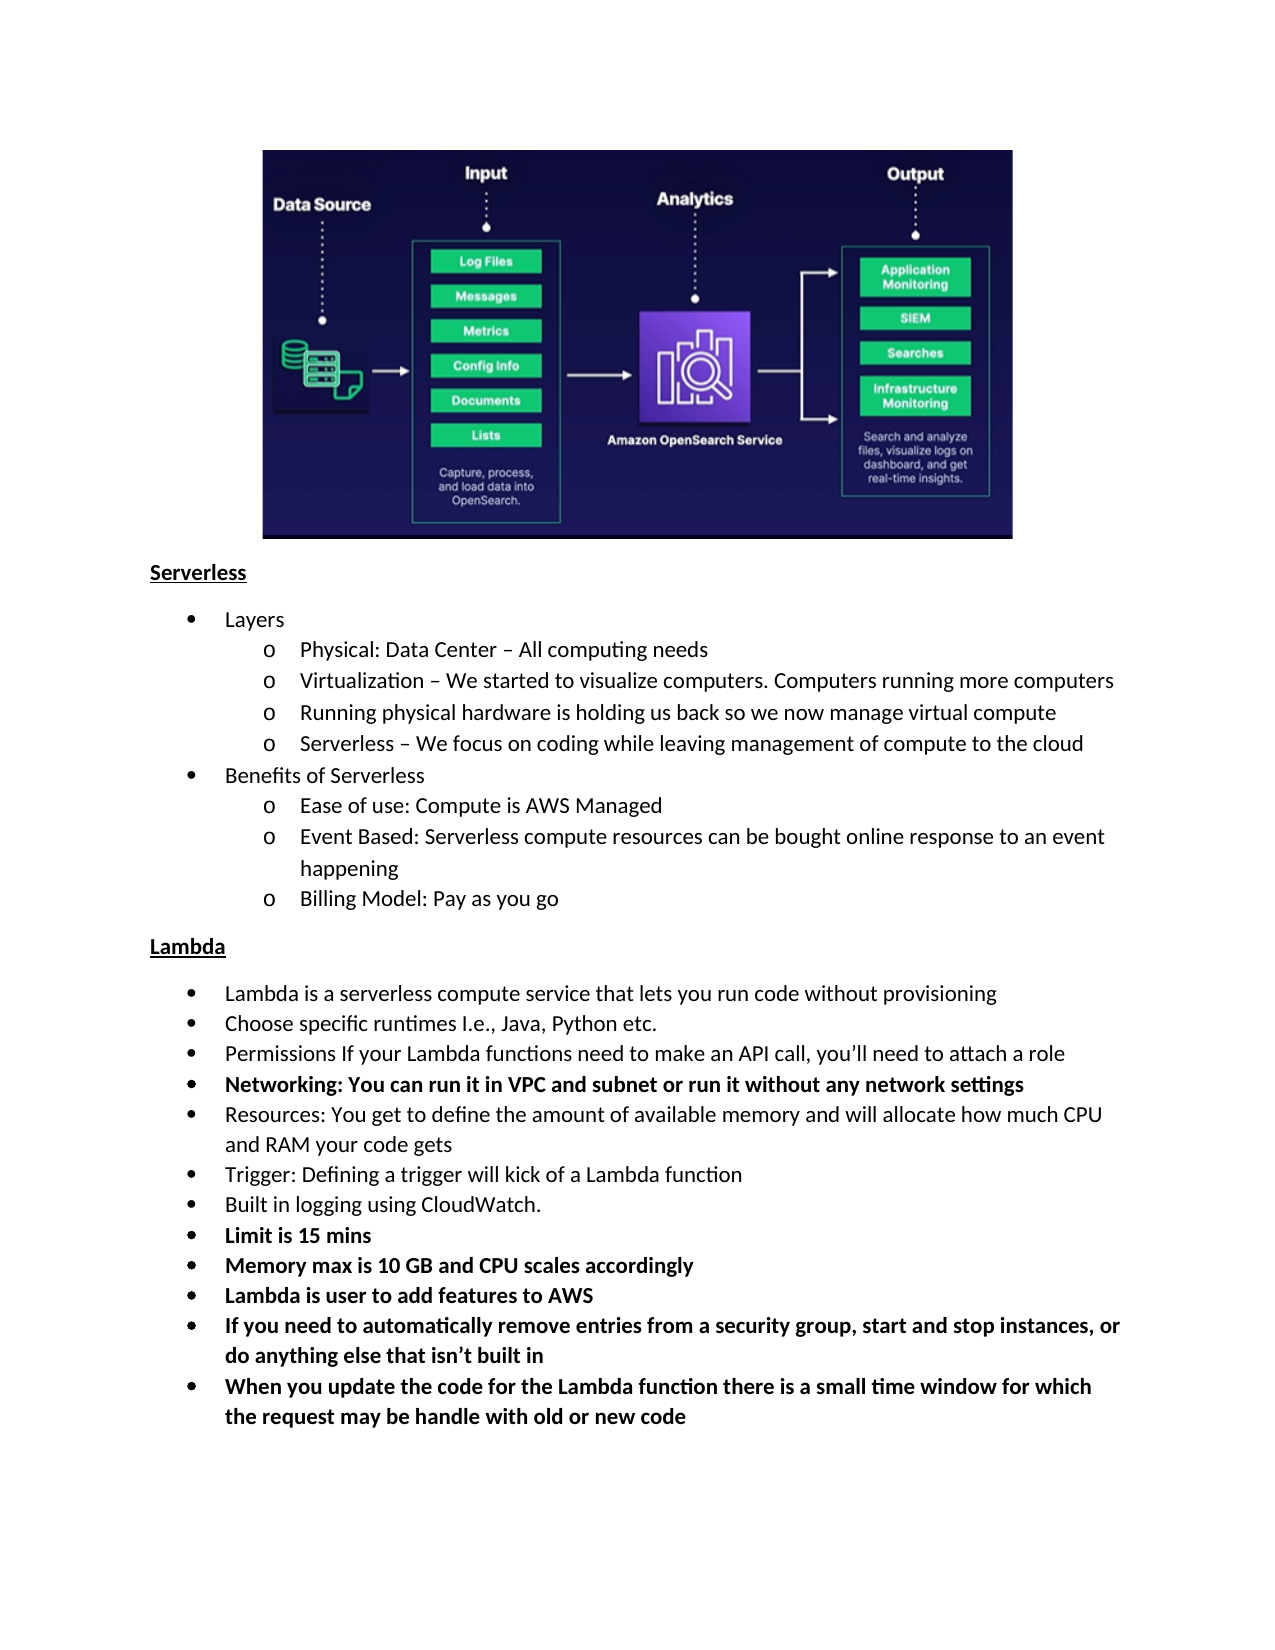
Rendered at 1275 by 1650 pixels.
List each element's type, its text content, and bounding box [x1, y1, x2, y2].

list When you update the code for the Lambda function there is a small time window for which the request may be handle with old or new code [187, 1372, 1125, 1430]
list Built in logging using CloudWatch. [187, 1191, 1125, 1218]
list Benefits of Serverless [187, 761, 1125, 789]
list Layers [187, 605, 1125, 633]
list If you need to automatically remove entries from a security group, start and stop instances, or do anything else that isn’t built in [187, 1311, 1125, 1369]
list Physical: Data Center – All computing needs [262, 635, 1125, 664]
list Event Based: Serverless compute resources can be bought online response to an event happening [262, 822, 1125, 882]
list Serverless – We focus on coding while leaving management of compute to the cloud [262, 729, 1125, 758]
list Resources: You get to define the amount of available memory and will allocate how much CPU and RAM your code gets [187, 1100, 1125, 1158]
list Lambda is user to add features to AWS [187, 1281, 1125, 1309]
list Lambda is a serverless compute service that lets you run code without provisioning [187, 979, 1125, 1007]
list Ease of use: Compute is AWS Managed [262, 791, 1125, 820]
list Networking: You can run it in VPC and subnet or run it without any network settings [187, 1070, 1125, 1098]
list Permissions If your Lambda functions need to make an API call, you’ll need to attach a role [187, 1039, 1125, 1067]
list Billing Model: Pay as you go [262, 884, 1125, 913]
list Memory max is 10 GB and CPU scales accordingly [187, 1251, 1125, 1279]
list Virtualization – We started to visualize computers. Computers running more computers [262, 666, 1125, 696]
list Choose specific runtimes I.e., Java, Python etc. [187, 1009, 1125, 1037]
subtitle Serverless [150, 558, 1125, 586]
list Limit is 15 mins [187, 1221, 1125, 1249]
list Trigger: Defining a trigger will kick of a Lambda function [187, 1160, 1125, 1188]
subtitle Lambda [150, 932, 1125, 960]
list Running physical hardware is holding us back so we now manage virtual compute [262, 698, 1125, 727]
picture [262, 150, 1013, 539]
